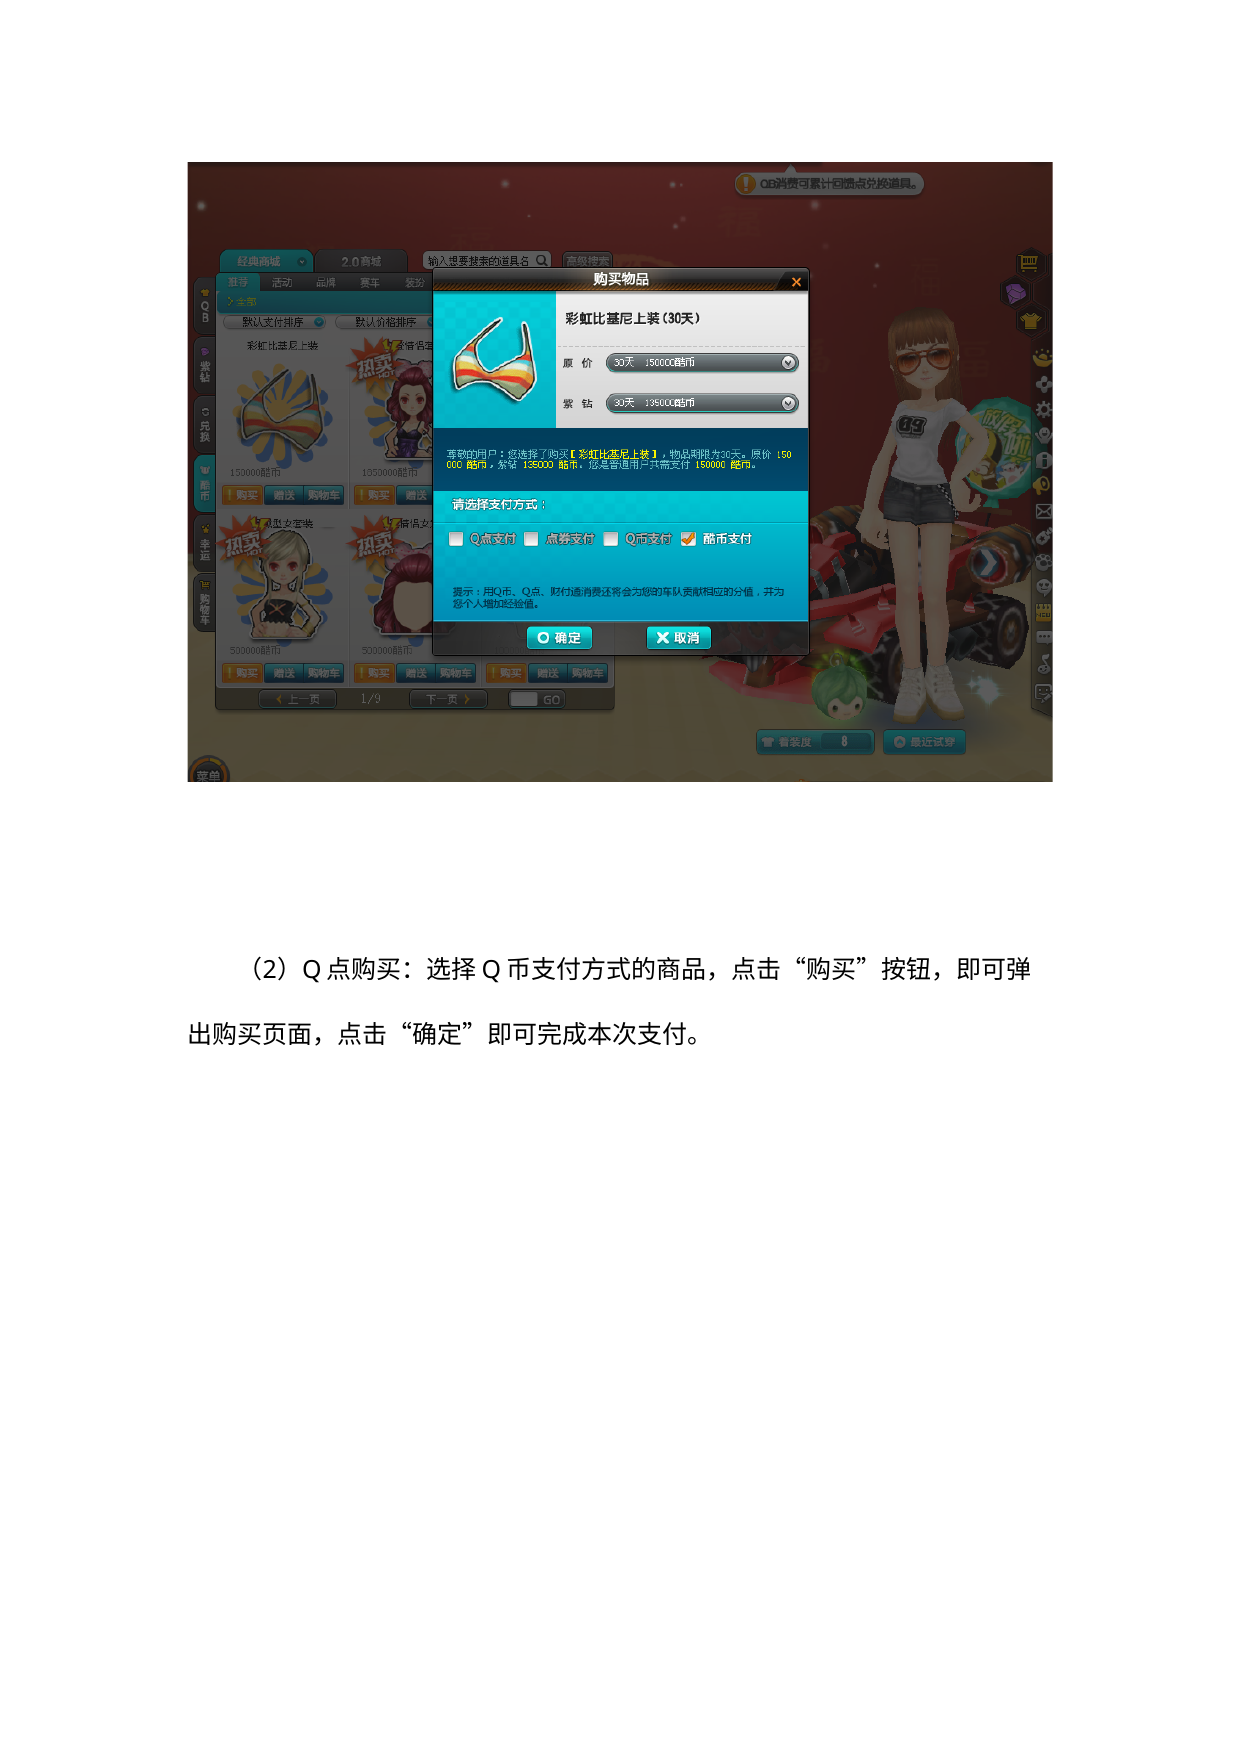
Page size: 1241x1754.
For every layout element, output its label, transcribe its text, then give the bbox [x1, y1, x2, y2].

text （2）Q点购买：选择Q币支付方式的商品，点击“购买”按钮，即可弹出购买页面，点击“确定”即可完成本次支付。 [187, 935, 1053, 1065]
picture [187, 162, 1053, 782]
